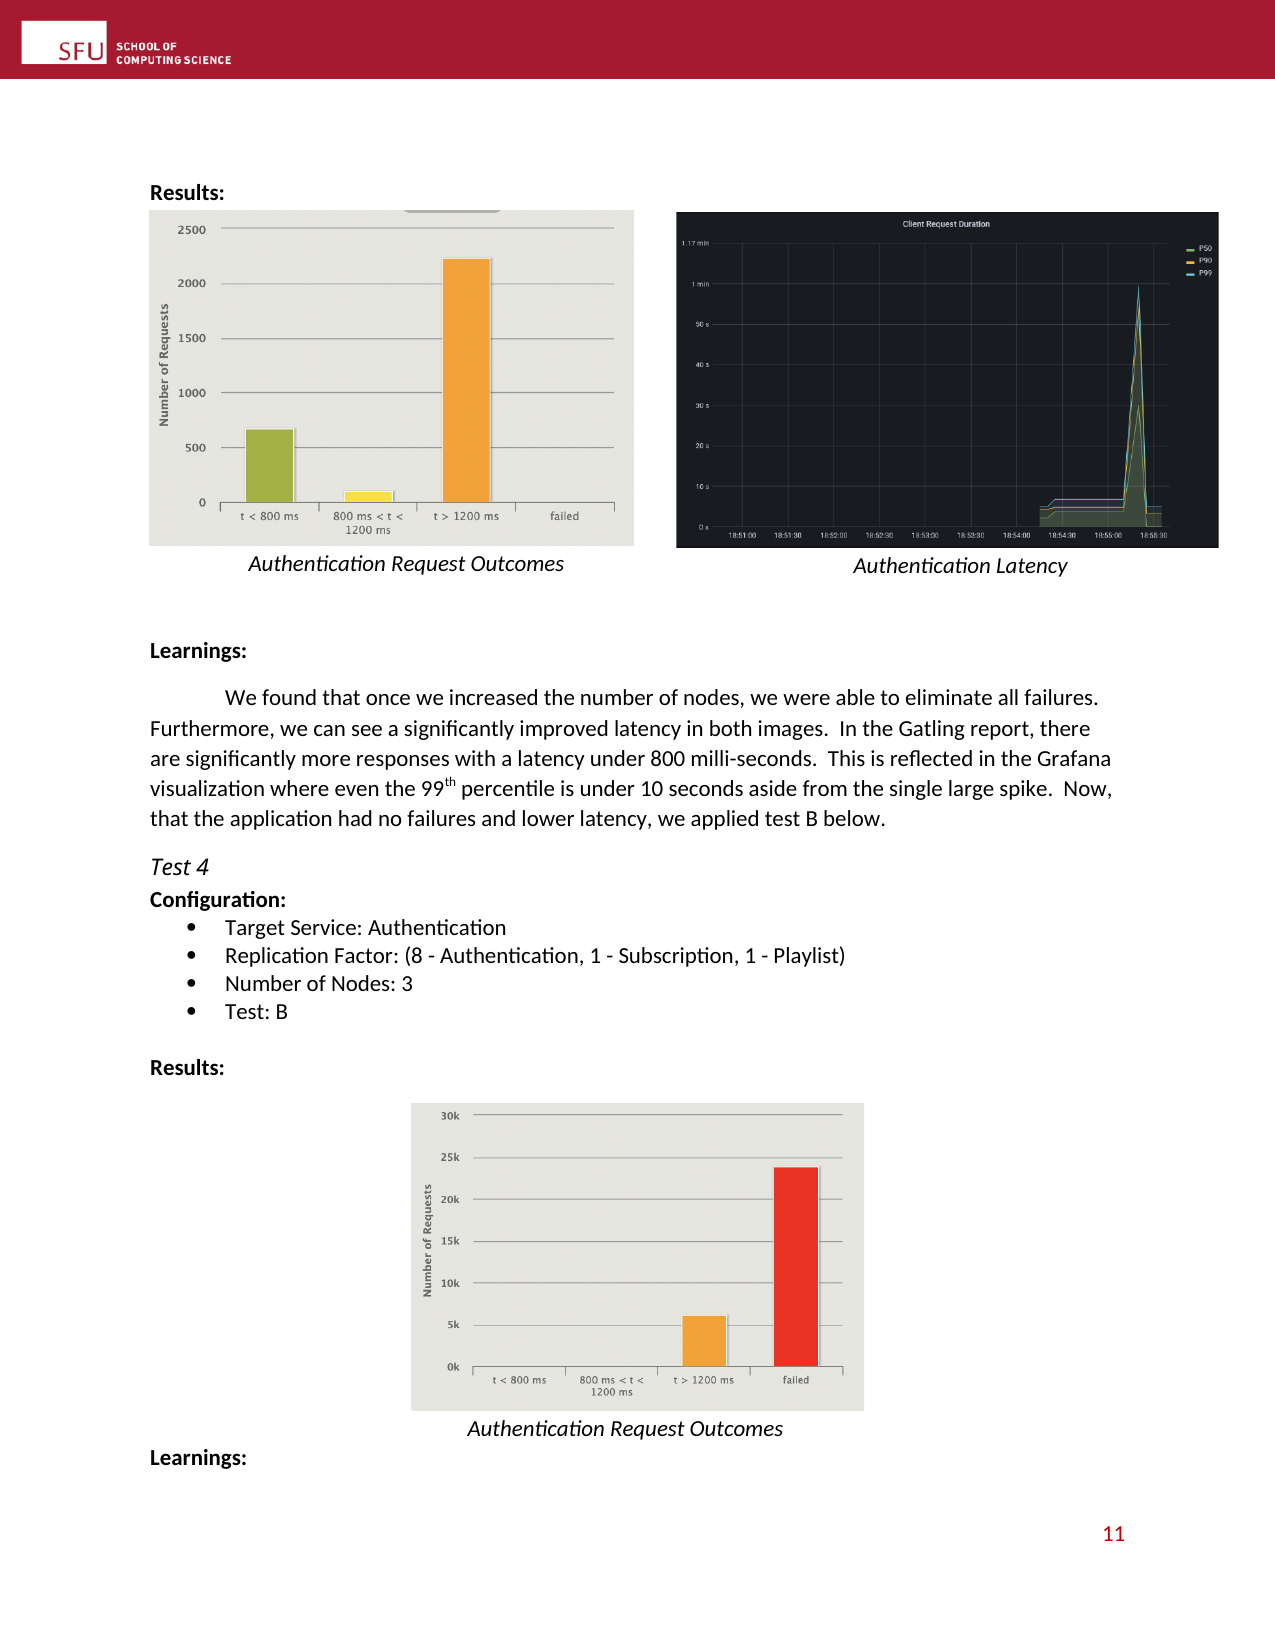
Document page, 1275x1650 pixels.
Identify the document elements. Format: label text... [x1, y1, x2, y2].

text Learnings: [150, 637, 1125, 664]
picture [0, 0, 1275, 79]
list Test: B [187, 997, 1125, 1025]
text Results: [150, 178, 1125, 206]
subtitle Test 4 [150, 851, 1125, 882]
text Configuration: [150, 885, 1125, 913]
picture [675, 212, 1219, 547]
text Results: [150, 1053, 1125, 1081]
picture [411, 1103, 865, 1411]
list Target Service: Authentication [187, 913, 1125, 941]
list Replication Factor: (8 - Authentication, 1 - Subscription, 1 - Playlist) [187, 941, 1125, 969]
picture [148, 210, 634, 546]
list Number of Nodes: 3 [187, 969, 1125, 997]
text We found that once we increased the number of nodes, we were able to eliminate all failures. Furthermore, we can see a significantly improved latency in both images. In the Gatling report, there are significantly more responses with a latency under 800 milli-seconds. This is reflected in the Grafana visualization where even the 99th percentile is under 10 seconds aside from the single large spike. Now, that the application had no failures and lower latency, we applied test B below. [150, 683, 1125, 832]
